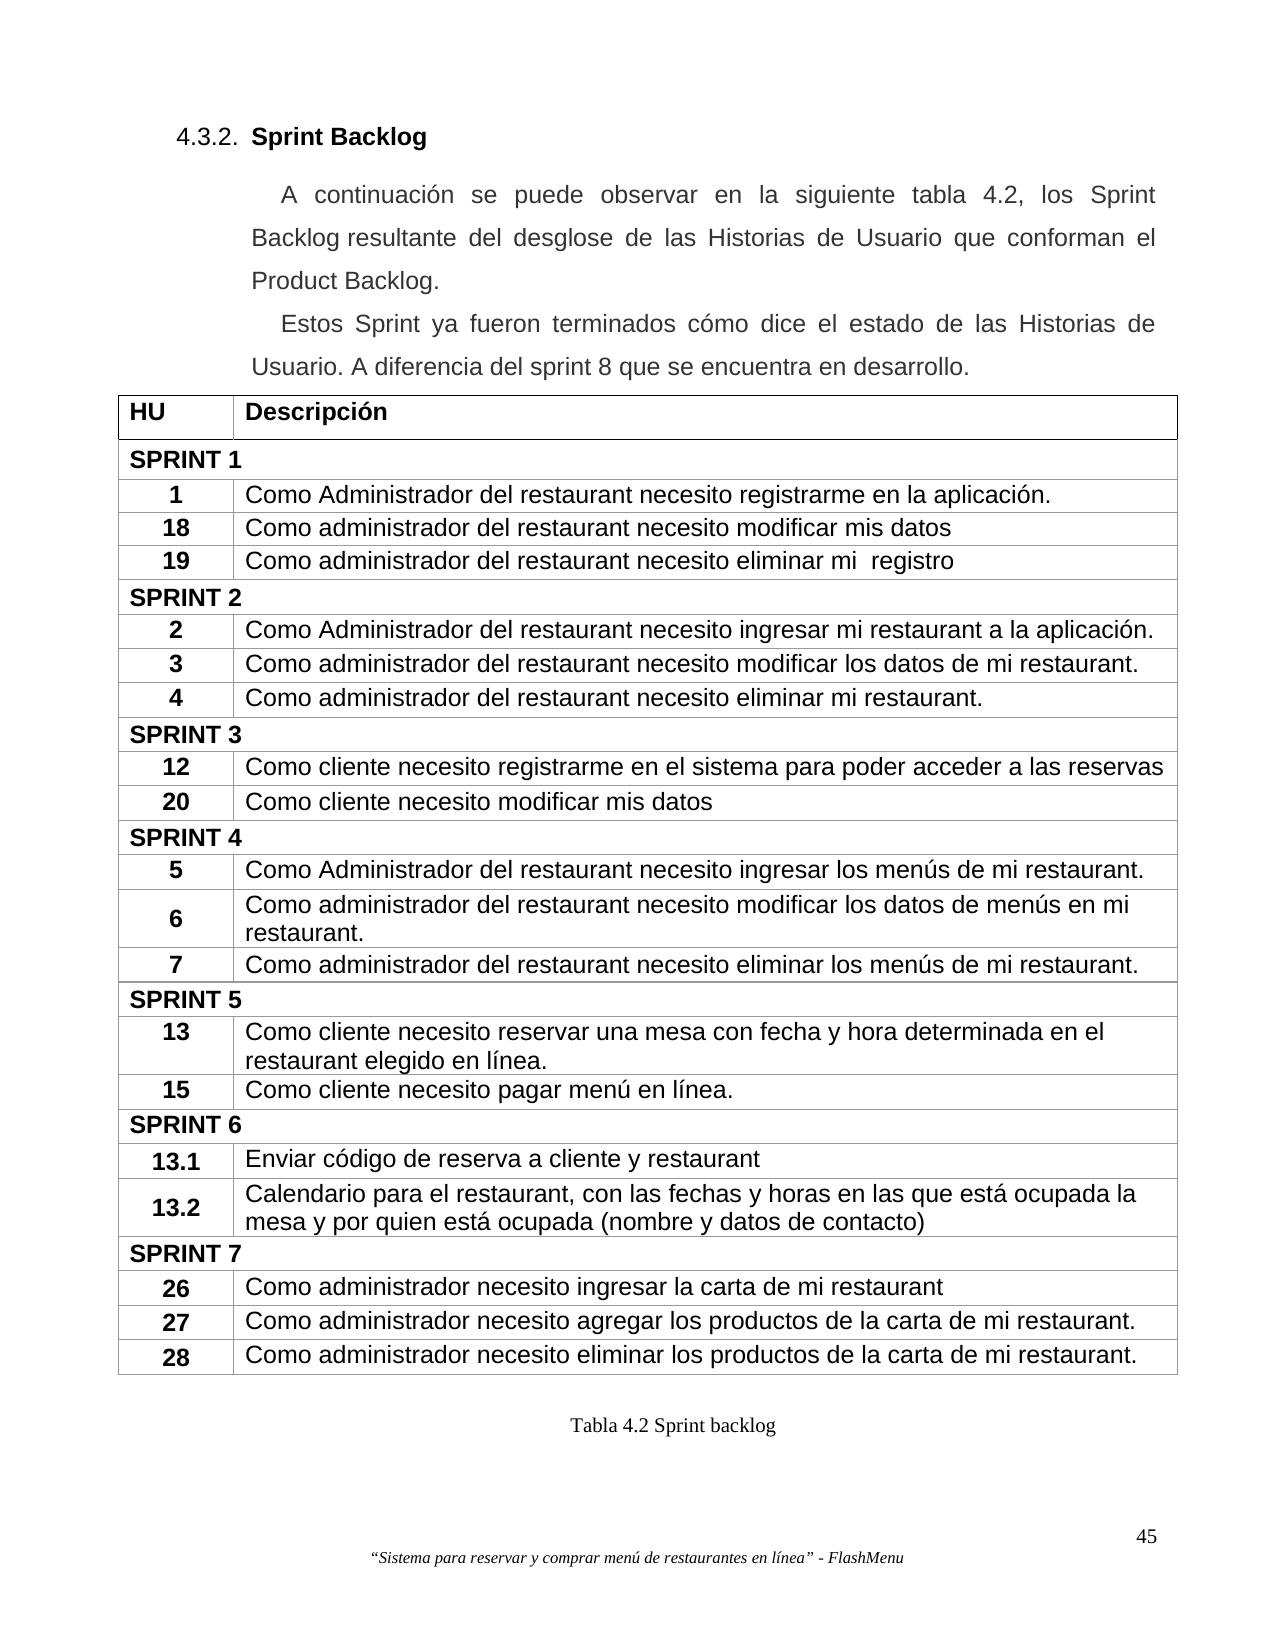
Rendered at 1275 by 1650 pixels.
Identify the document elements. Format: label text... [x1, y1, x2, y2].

table_cell Como administrador del restaurant necesito eliminar los menús de mi restaurant. [234, 948, 1177, 981]
text A continuación se puede observar en la siguiente tabla 4.2, los Sprint Backlog resultante del desglose de las Historias de Usuario que conforman el Product Backlog. [251, 252, 1157, 295]
table_cell Como Administrador del restaurant necesito ingresar los menús de mi restaurant. [234, 855, 1177, 888]
table_cell Como cliente necesito pagar menú en línea. [234, 1075, 1177, 1109]
table_cell SPRINT 7 [119, 1237, 1177, 1270]
table_header Descripción [234, 396, 1177, 439]
table_cell 26 [119, 1271, 233, 1305]
table_cell 1 [119, 480, 233, 512]
table_cell Como administrador del restaurant necesito eliminar mi restaurant. [234, 683, 1177, 717]
table_cell SPRINT 2 [119, 580, 1177, 613]
table_cell 28 [119, 1340, 233, 1373]
table_cell 7 [119, 948, 233, 981]
table_cell Como Administrador del restaurant necesito ingresar mi restaurant a la aplicación. [234, 615, 1177, 648]
table_cell 2 [119, 615, 233, 648]
table_cell Como administrador del restaurant necesito modificar los datos de mi restaurant. [234, 649, 1177, 682]
table_cell Como administrador del restaurant necesito modificar los datos de menús en mi restaurant. [234, 890, 1177, 947]
table_cell 18 [119, 513, 233, 545]
table_cell Como cliente necesito registrarme en el sistema para poder acceder a las reservas [234, 752, 1177, 785]
table_cell Enviar código de reserva a cliente y restaurant [234, 1144, 1177, 1177]
table_cell 4 [119, 683, 233, 717]
table_cell Como administrador del restaurant necesito modificar mis datos [234, 513, 1177, 545]
table_cell Como Administrador del restaurant necesito registrarme en la aplicación. [234, 480, 1177, 512]
table_cell Como administrador del restaurant necesito eliminar mi registro [234, 546, 1177, 579]
text A continuación se puede observar en la siguiente tabla 4.2, los Sprint Backlog resultante del desglose de las Historias de Usuario que conforman el Product Backlog. [251, 180, 1157, 223]
table_cell 3 [119, 649, 233, 682]
table_cell 13 [119, 1017, 233, 1074]
table_cell 27 [119, 1306, 233, 1339]
table_cell 13.1 [119, 1144, 233, 1177]
table_cell 12 [119, 752, 233, 785]
table_cell 6 [119, 890, 233, 947]
subtitle Sprint Backlog [176, 122, 1157, 151]
table_cell Como cliente necesito reservar una mesa con fecha y hora determinada en el restaurant elegido en línea. [234, 1017, 1177, 1074]
table_cell SPRINT 6 [119, 1110, 1177, 1143]
table_cell SPRINT 4 [119, 821, 1177, 854]
table_cell 5 [119, 855, 233, 888]
table_cell Como administrador necesito eliminar los productos de la carta de mi restaurant. [234, 1340, 1177, 1373]
table_cell Calendario para el restaurant, con las fechas y horas en las que está ocupada la mesa y por quien está ocupada (nombre y datos de contacto) [234, 1179, 1177, 1236]
table_cell SPRINT 5 [119, 983, 1177, 1016]
table_cell 20 [119, 786, 233, 820]
table_cell SPRINT 3 [119, 718, 1177, 751]
table_header HU [119, 396, 233, 439]
table_cell Como administrador necesito agregar los productos de la carta de mi restaurant. [234, 1306, 1177, 1339]
table_cell 13.2 [119, 1179, 233, 1236]
table_cell 19 [119, 546, 233, 579]
table_cell 15 [119, 1075, 233, 1109]
table_cell Como administrador necesito ingresar la carta de mi restaurant [234, 1271, 1177, 1305]
table_cell Como cliente necesito modificar mis datos [234, 786, 1177, 820]
text Estos Sprint ya fueron terminados cómo dice el estado de las Historias de Usuario. A diferencia del sprint 8 que se encuentra en desarrollo. [251, 309, 1157, 381]
table_cell SPRINT 1 [119, 440, 1177, 479]
